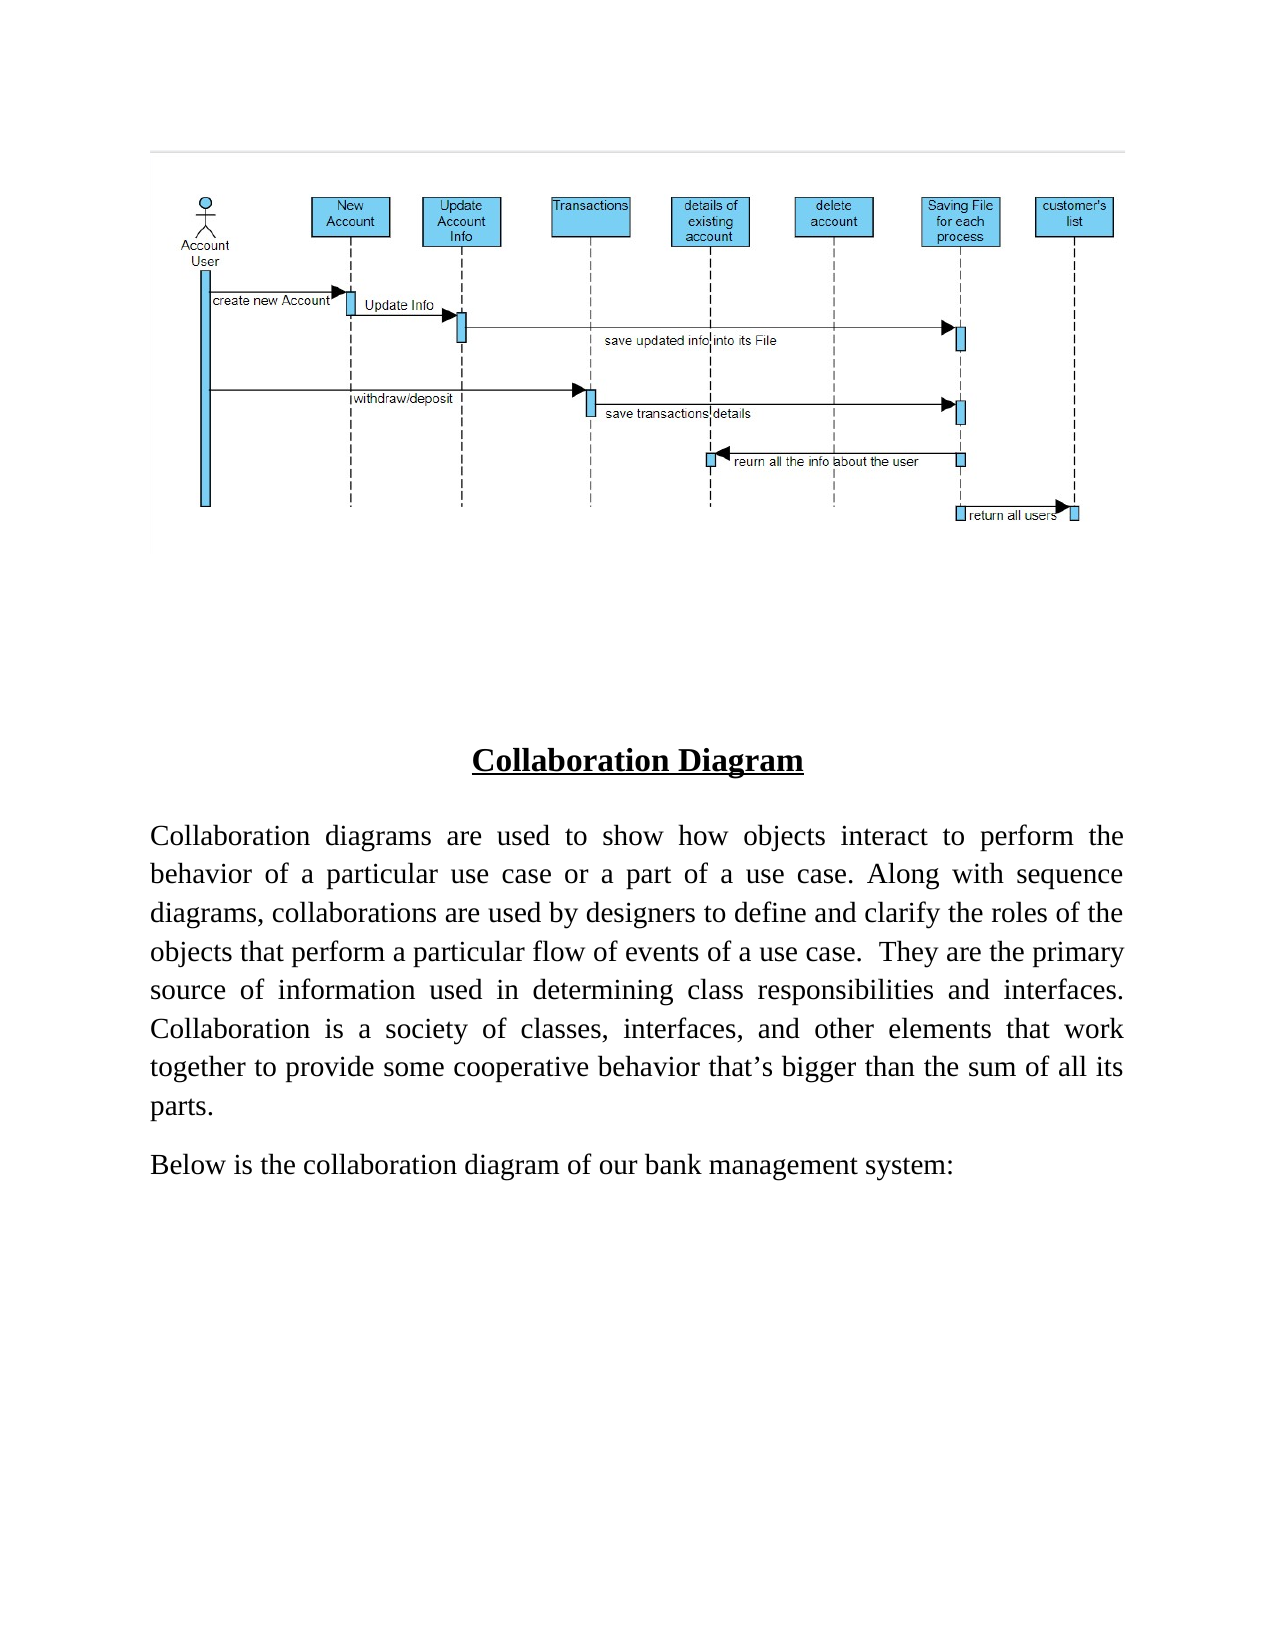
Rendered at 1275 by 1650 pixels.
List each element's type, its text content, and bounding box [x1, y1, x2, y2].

text Collaboration Diagram [150, 740, 1125, 778]
picture [150, 150, 1125, 554]
text Below is the collaboration diagram of our bank management system: [150, 1147, 1125, 1181]
text Collaboration diagrams are used to show how objects interact to perform the behavior of a particular use case or a part of a use case. Along with sequence diagrams, collaborations are used by designers to define and clarify the roles of the objects that perform a particular flow of events of a use case. They are the primary source of information used in determining class responsibilities and interfaces. Collaboration is a society of classes, interfaces, and other elements that work together to provide some cooperative behavior that’s bigger than the sum of all its parts. [150, 818, 1125, 1121]
